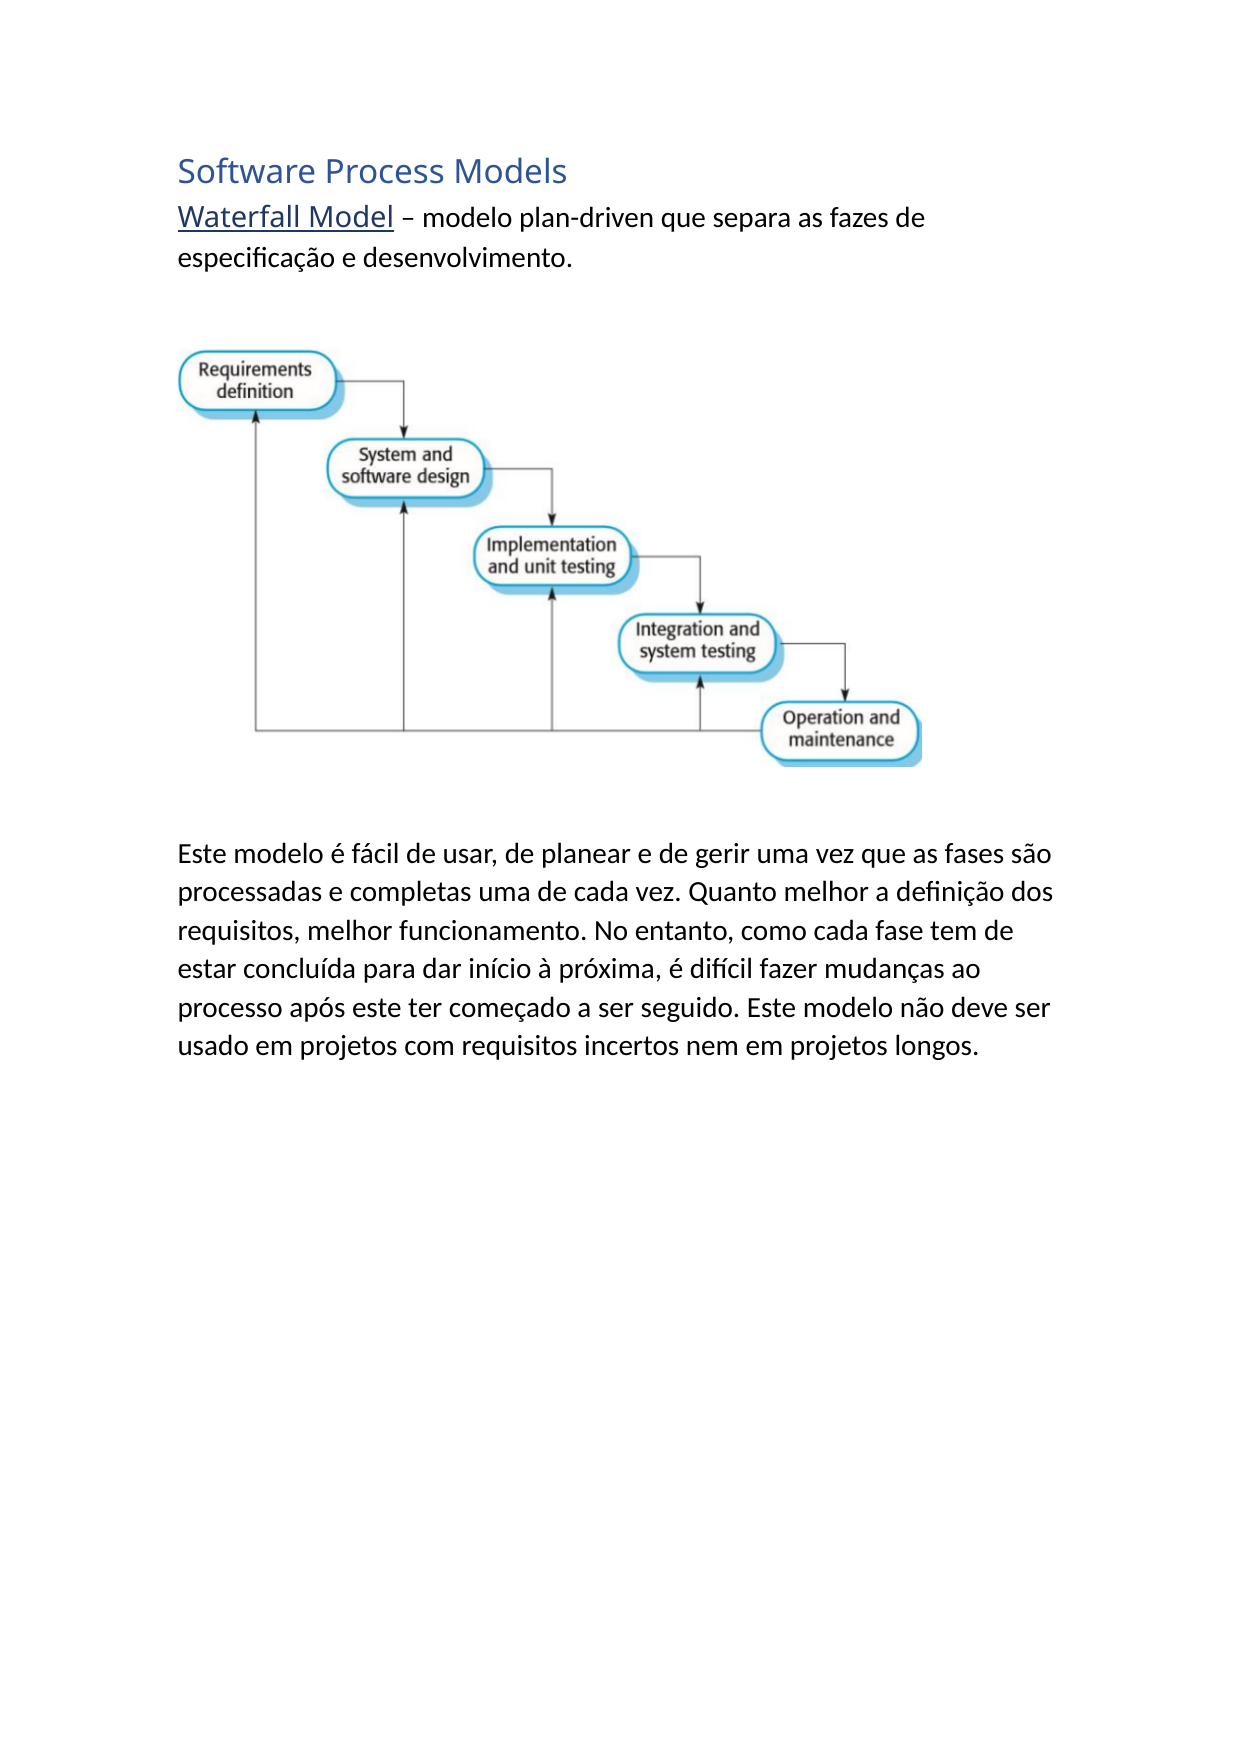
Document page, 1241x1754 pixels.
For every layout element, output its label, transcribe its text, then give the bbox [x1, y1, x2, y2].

subtitle Software Process Models [177, 148, 1063, 193]
text Waterfall Model – modelo plan-driven que separa as fazes de especificação e desenvolvimento. [177, 197, 1063, 275]
picture [177, 343, 923, 767]
text Este modelo é fácil de usar, de planear e de gerir uma vez que as fases são processadas e completas uma de cada vez. Quanto melhor a definição dos requisitos, melhor funcionamento. No entanto, como cada fase tem de estar concluída para dar início à próxima, é difícil fazer mudanças ao processo após este ter começado a ser seguido. Este modelo não deve ser usado em projetos com requisitos incertos nem em projetos longos. [177, 835, 1063, 1063]
